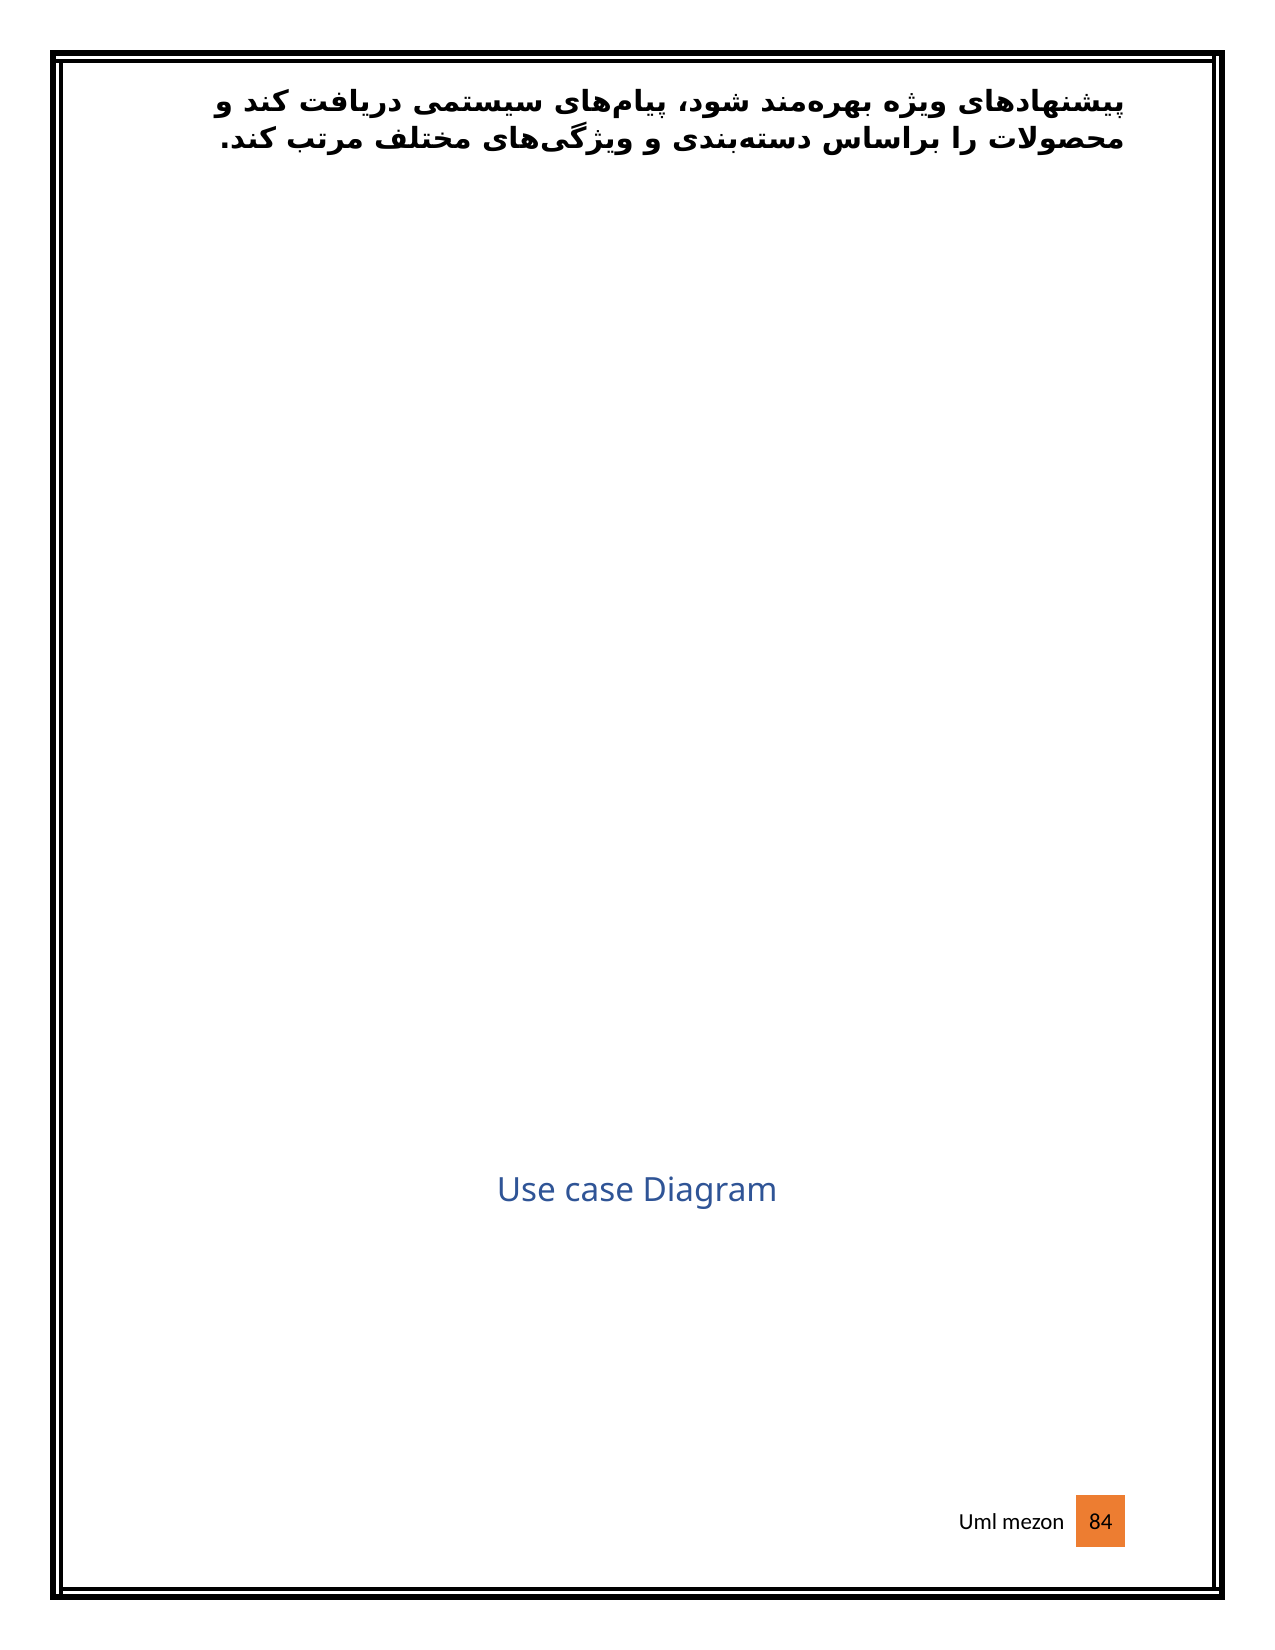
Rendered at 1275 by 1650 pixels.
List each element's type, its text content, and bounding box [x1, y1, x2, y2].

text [150, 84, 1125, 155]
subtitle Use case Diagram [150, 1166, 1125, 1212]
